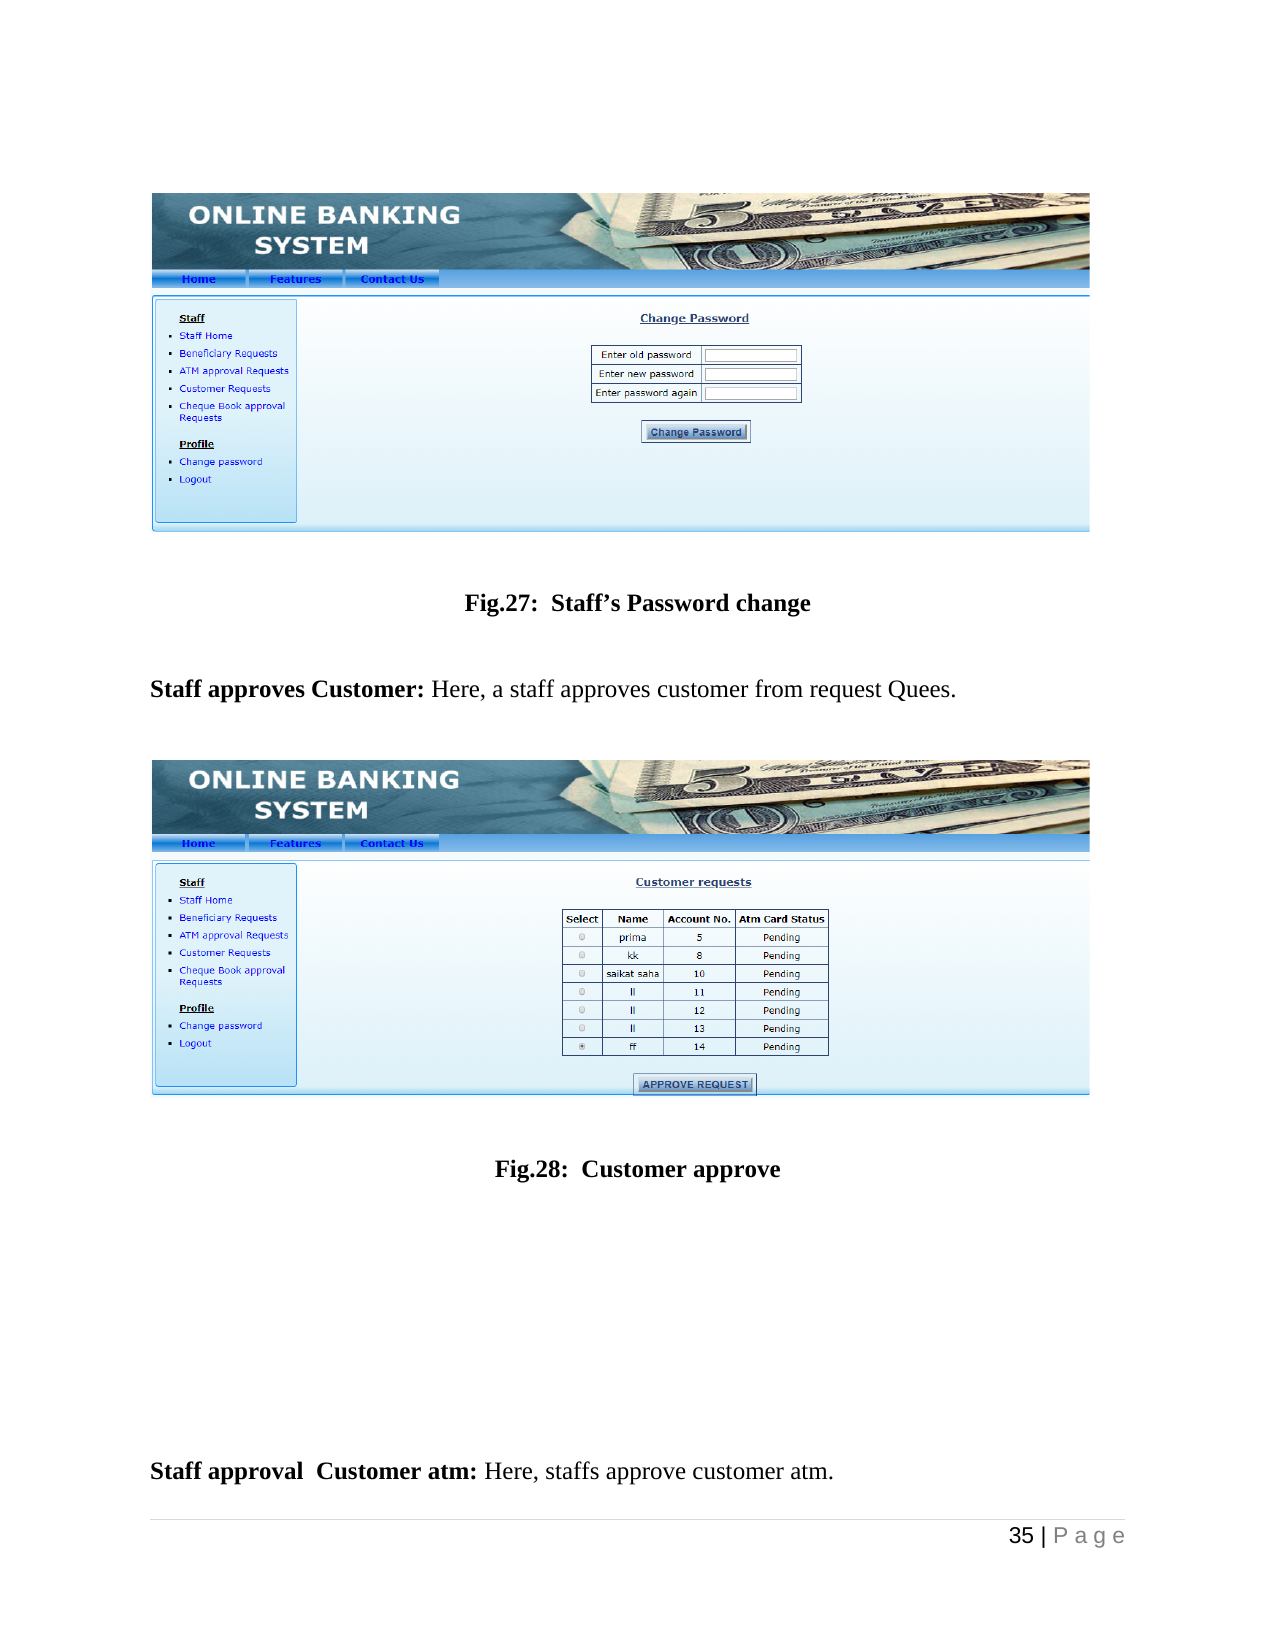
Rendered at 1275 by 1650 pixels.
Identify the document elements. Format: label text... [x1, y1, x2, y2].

text Fig.28: Customer approve [150, 1154, 1125, 1183]
text Staff approval Customer atm: Here, staffs approve customer atm. [150, 1456, 1125, 1485]
picture [150, 760, 1090, 1098]
text Staff approves Customer: Here, a staff approves customer from request Quees. [150, 674, 1124, 703]
picture [150, 193, 1090, 532]
text Fig.27: Staff’s Password change [150, 588, 1125, 616]
